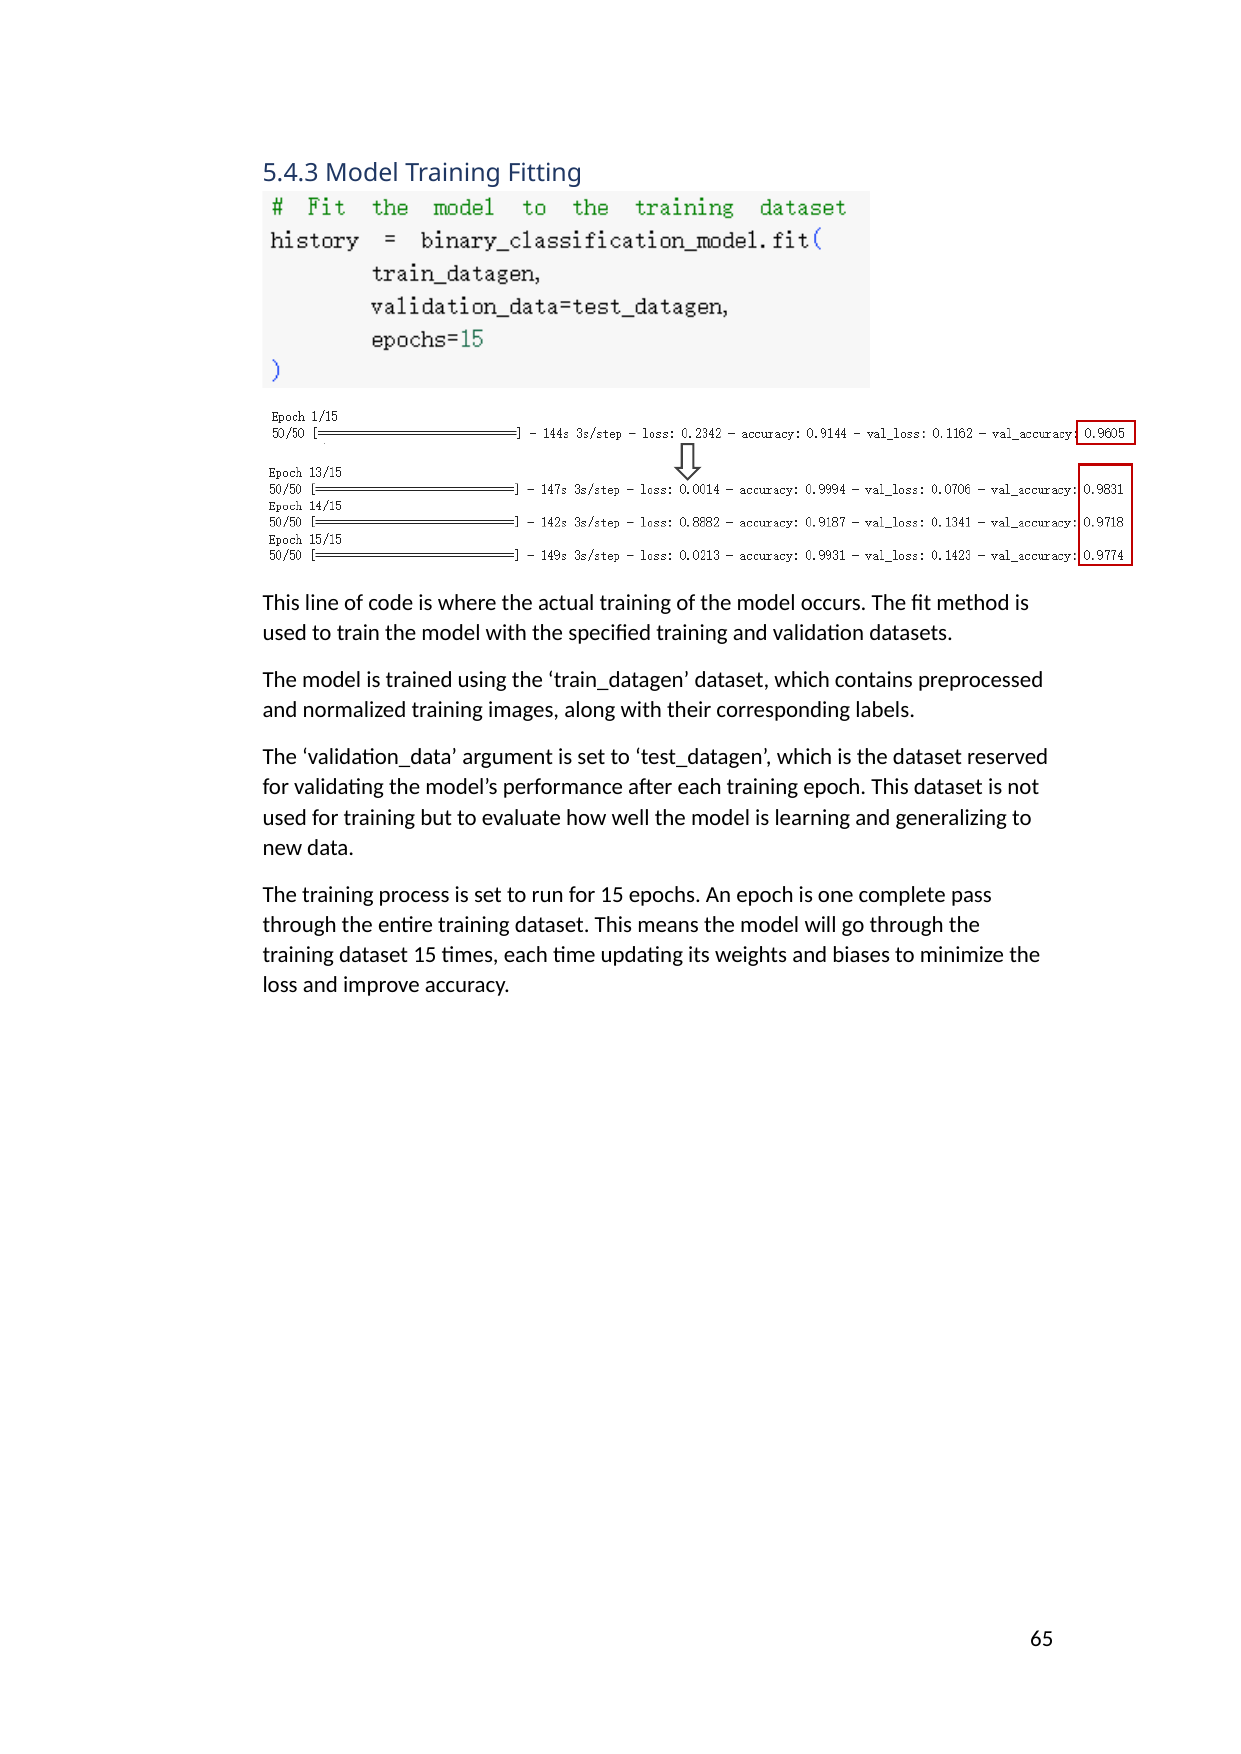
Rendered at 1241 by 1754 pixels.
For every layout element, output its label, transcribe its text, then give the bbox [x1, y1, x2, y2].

text This line of code is where the actual training of the model occurs. The fit method is used to train the model with the specified training and validation datasets. [262, 588, 1053, 646]
text The ‘validation_data’ argument is set to ‘test_datagen’, which is the dataset reserved for validating the model’s performance after each training epoch. This dataset is not used for training but to evaluate how well the model is learning and generalizing to new data. [262, 742, 1053, 861]
picture [262, 462, 1128, 570]
subtitle 5.4.3 Model Training Fitting [187, 154, 1053, 188]
text The model is trained using the ‘train_datagen’ dataset, which contains preprocessed and normalized training images, along with their corresponding labels. [262, 665, 1053, 723]
picture [1080, 466, 1128, 564]
picture [262, 406, 1128, 444]
text The training process is set to run for 15 epochs. An epoch is one complete pass through the entire training dataset. This means the model will go through the training dataset 15 times, each time updating its weights and biases to minimize the loss and improve accuracy. [262, 880, 1053, 998]
picture [680, 462, 695, 477]
picture [262, 191, 870, 388]
picture [1078, 422, 1128, 443]
